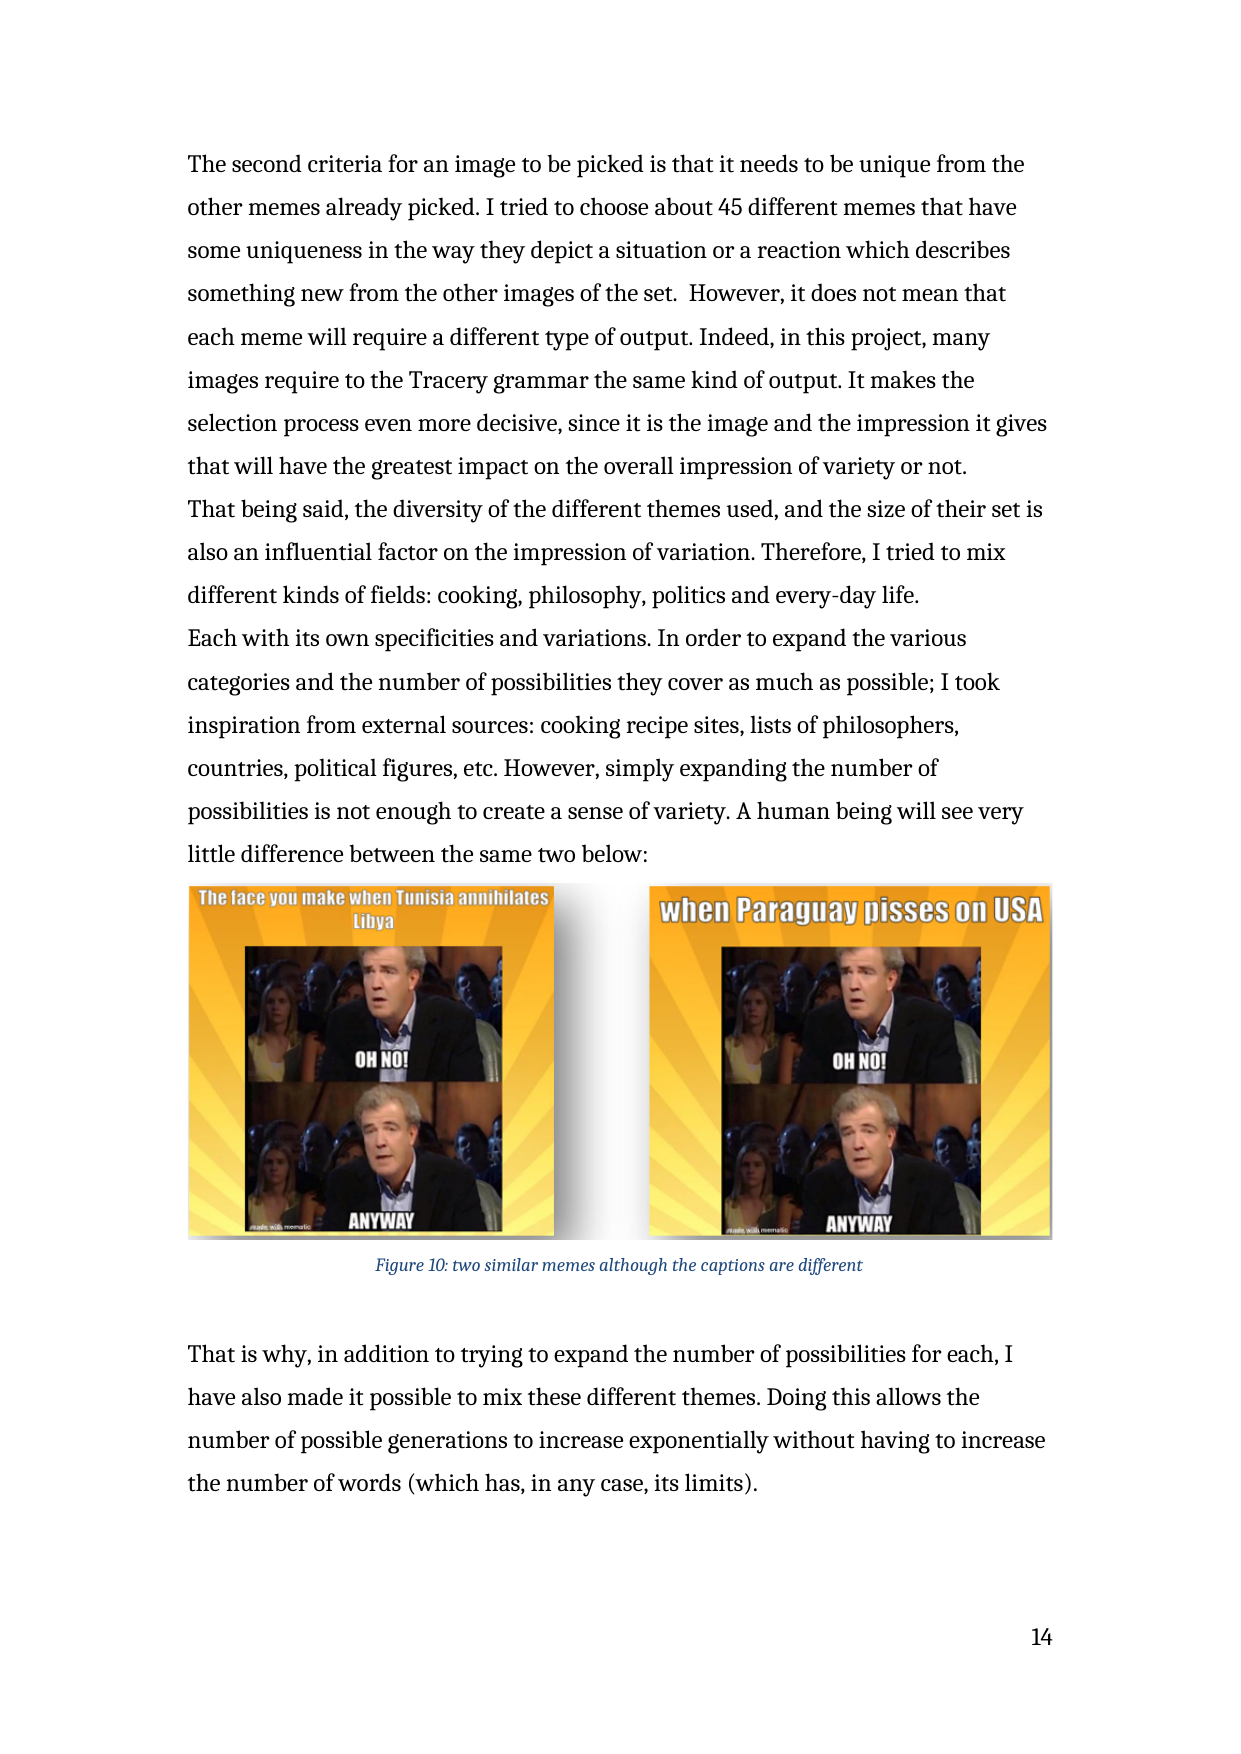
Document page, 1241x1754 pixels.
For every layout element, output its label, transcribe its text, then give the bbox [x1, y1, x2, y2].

text The second criteria for an image to be picked is that it needs to be unique from the other memes already picked. I tried to choose about 45 different memes that have some uniqueness in the way they depict a situation or a reaction which describes something new from the other images of the set. However, it does not mean that each meme will require a different type of output. Indeed, in this project, many images require to the Tracery grammar the same kind of output. It makes the selection process even more decisive, since it is the image and the impression it gives that will have the greatest impact on the overall impression of variety or not. [187, 150, 1053, 481]
text Each with its own specificities and variations. In order to expand the various categories and the number of possibilities they cover as much as possible; I took inspiration from external sources: cooking recipe sites, lists of philosophers, countries, political figures, etc. However, simply expanding the number of possibilities is not enough to create a sense of variety. A human being will see very little difference between the same two below: [187, 624, 1053, 869]
text That being said, the diversity of the different themes used, and the size of their set is also an influential factor on the impression of variation. Therefore, I tried to mix different kinds of fields: cooking, philosophy, politics and every-day life. [187, 495, 1053, 610]
text Figure 10: two similar memes although the captions are different [187, 1254, 1053, 1276]
text That is why, in addition to trying to expand the number of possibilities for each, I have also made it possible to mix these different themes. Doing this allows the number of possible generations to increase exponentially without having to increase the number of words (which has, in any case, its limits). [187, 1340, 1053, 1498]
picture [187, 883, 1053, 1240]
